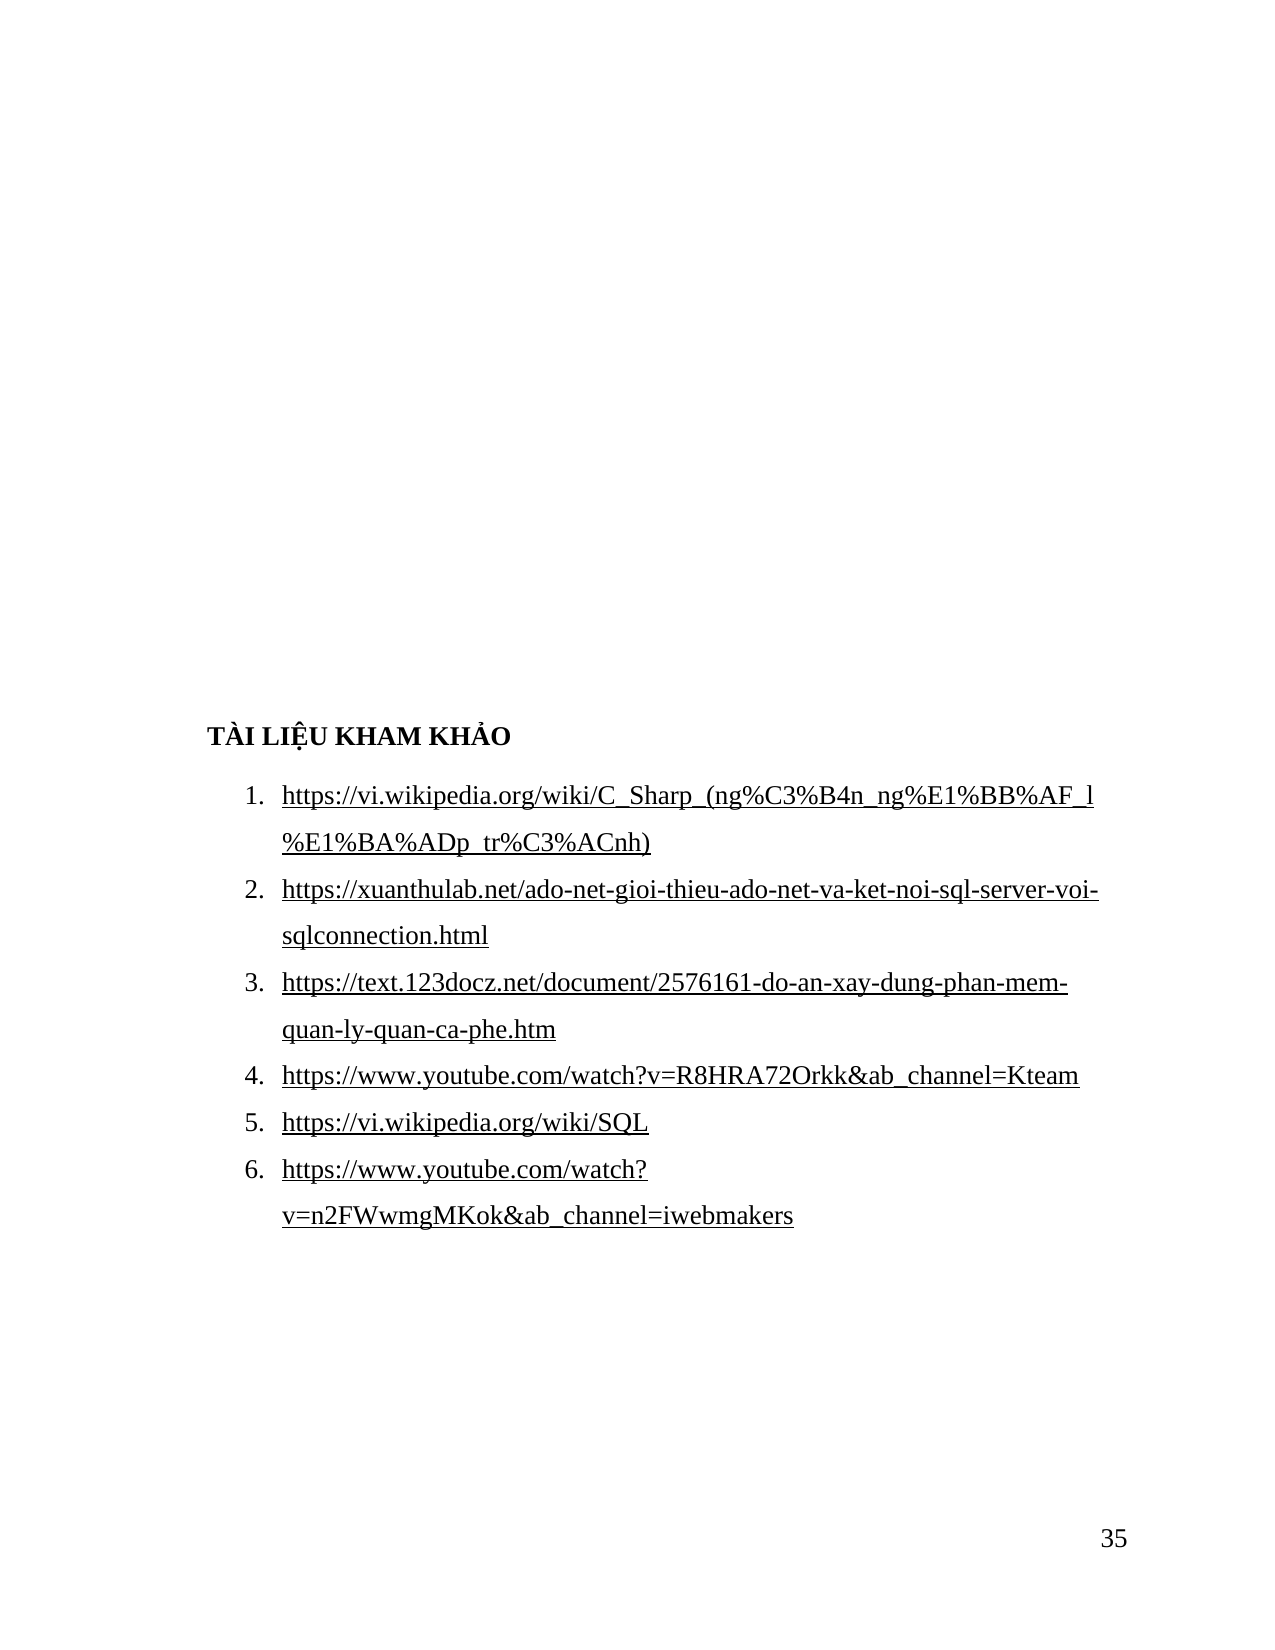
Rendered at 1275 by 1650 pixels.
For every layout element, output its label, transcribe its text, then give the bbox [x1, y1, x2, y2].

list https://vi.wikipedia.org/wiki/SQL [244, 1106, 1127, 1137]
list https://vi.wikipedia.org/wiki/C_Sharp_(ng%C3%B4n_ng%E1%BB%AF_l%E1%BA%ADp_tr%C3%ACnh) [244, 779, 1127, 857]
list https://www.youtube.com/watch?v=n2FWwmgMKok&ab_channel=iwebmakers [244, 1153, 1127, 1231]
subtitle TÀI LIỆU KHAM KHẢO [207, 720, 1127, 751]
list https://text.123docz.net/document/2576161-do-an-xay-dung-phan-mem-quan-ly-quan-ca-phe.htm [244, 966, 1127, 1044]
list https://www.youtube.com/watch?v=R8HRA72Orkk&ab_channel=Kteam [244, 1059, 1127, 1091]
list https://xuanthulab.net/ado-net-gioi-thieu-ado-net-va-ket-noi-sql-server-voi-sqlconnection.html [244, 873, 1127, 951]
